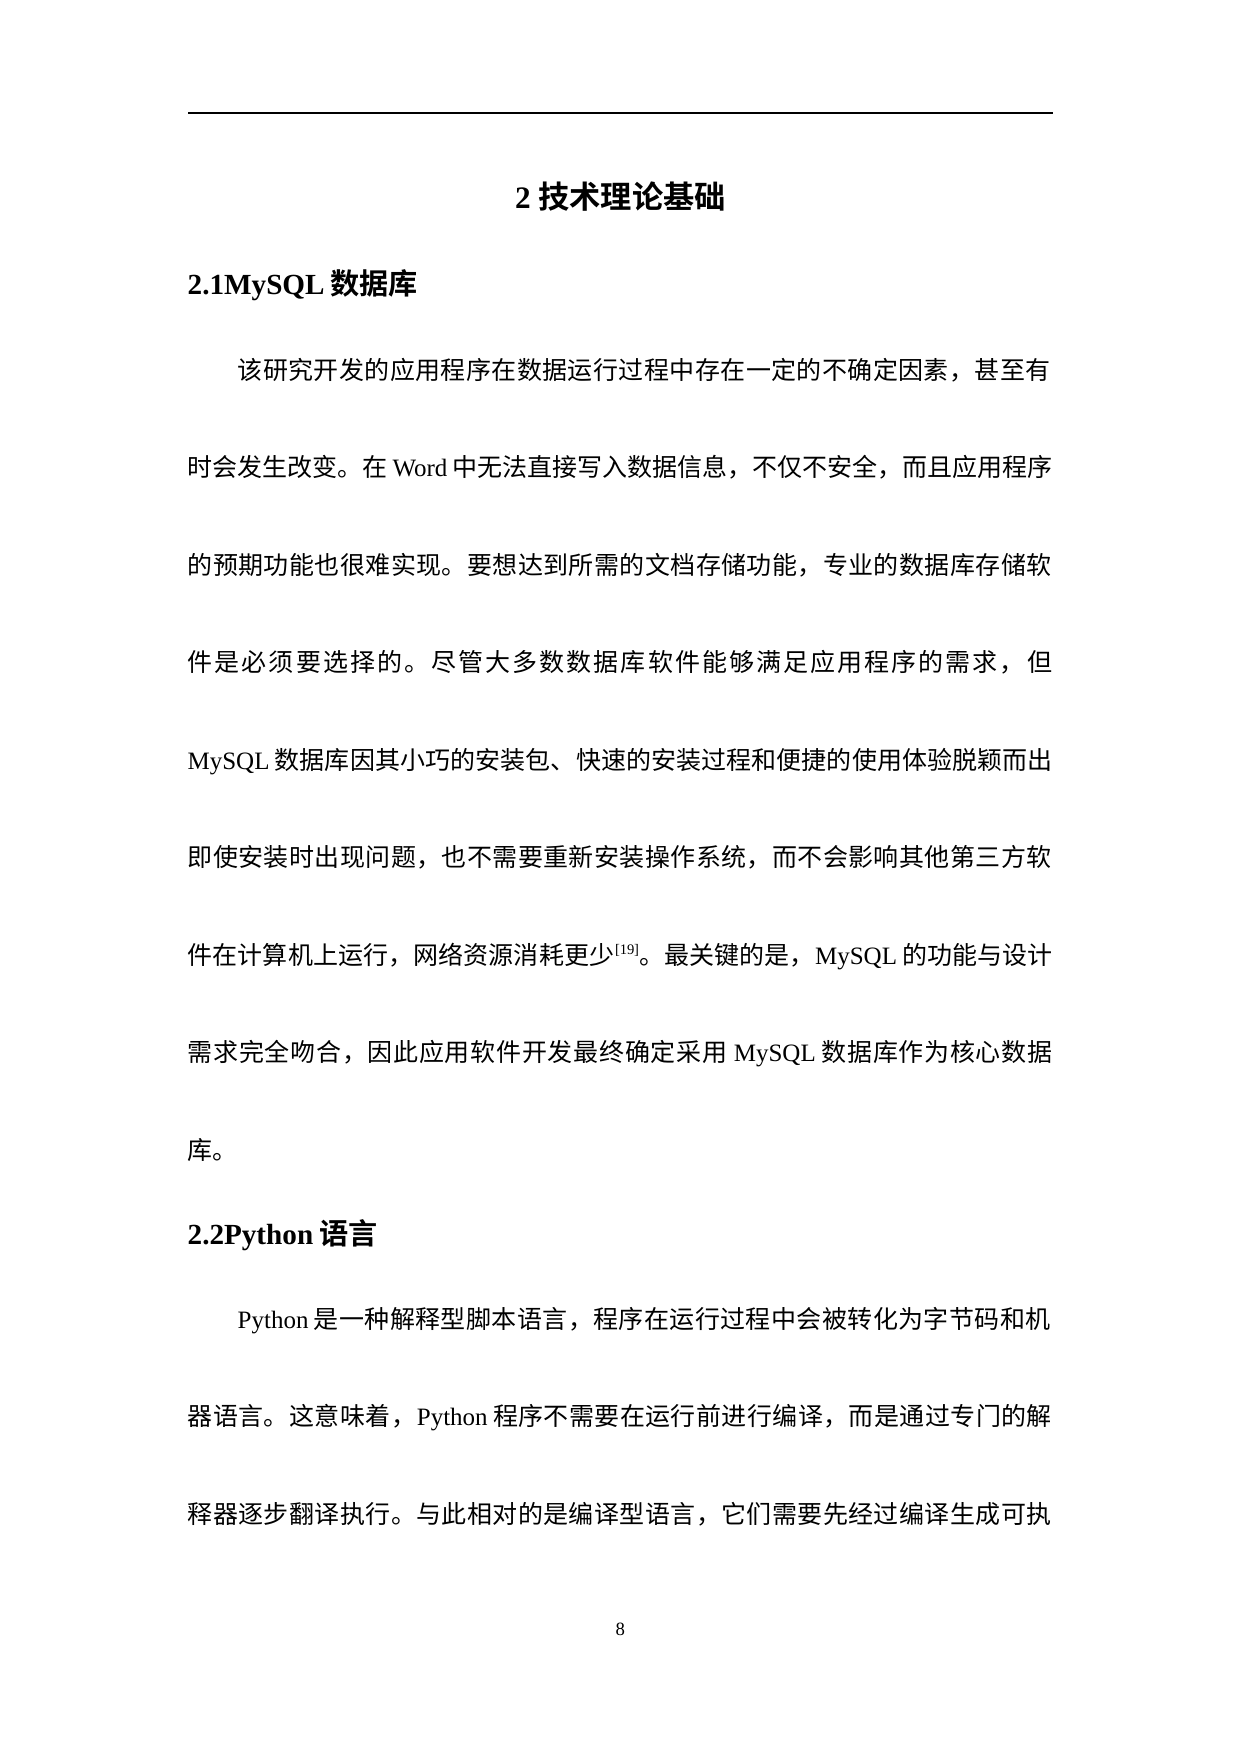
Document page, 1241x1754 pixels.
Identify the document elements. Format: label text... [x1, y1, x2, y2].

text 该研究开发的应用程序在数据运行过程中存在一定的不确定因素，甚至有时会发生改变。在Word中无法直接写入数据信息，不仅不安全，而且应用程序的预期功能也很难实现。要想达到所需的文档存储功能，专业的数据库存储软件是必须要选择的。尽管大多数数据库软件能够满足应用程序的需求，但MySQL数据库因其小巧的安装包、快速的安装过程和便捷的使用体验脱颖而出。即使安装时出现问题，也不需要重新安装操作系统，而不会影响其他第三方软件在计算机上运行，网络资源消耗更少[19]。最关键的是，MySQL的功能与设计需求完全吻合，因此应用软件开发最终确定采用MySQL数据库作为核心数据库。 [187, 336, 1053, 1181]
subtitle 2.1MySQL数据库 [187, 249, 1053, 314]
subtitle 2.2Python语言 [187, 1199, 1053, 1264]
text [187, 1285, 1053, 1545]
subtitle 2 技术理论基础 [187, 162, 1053, 227]
